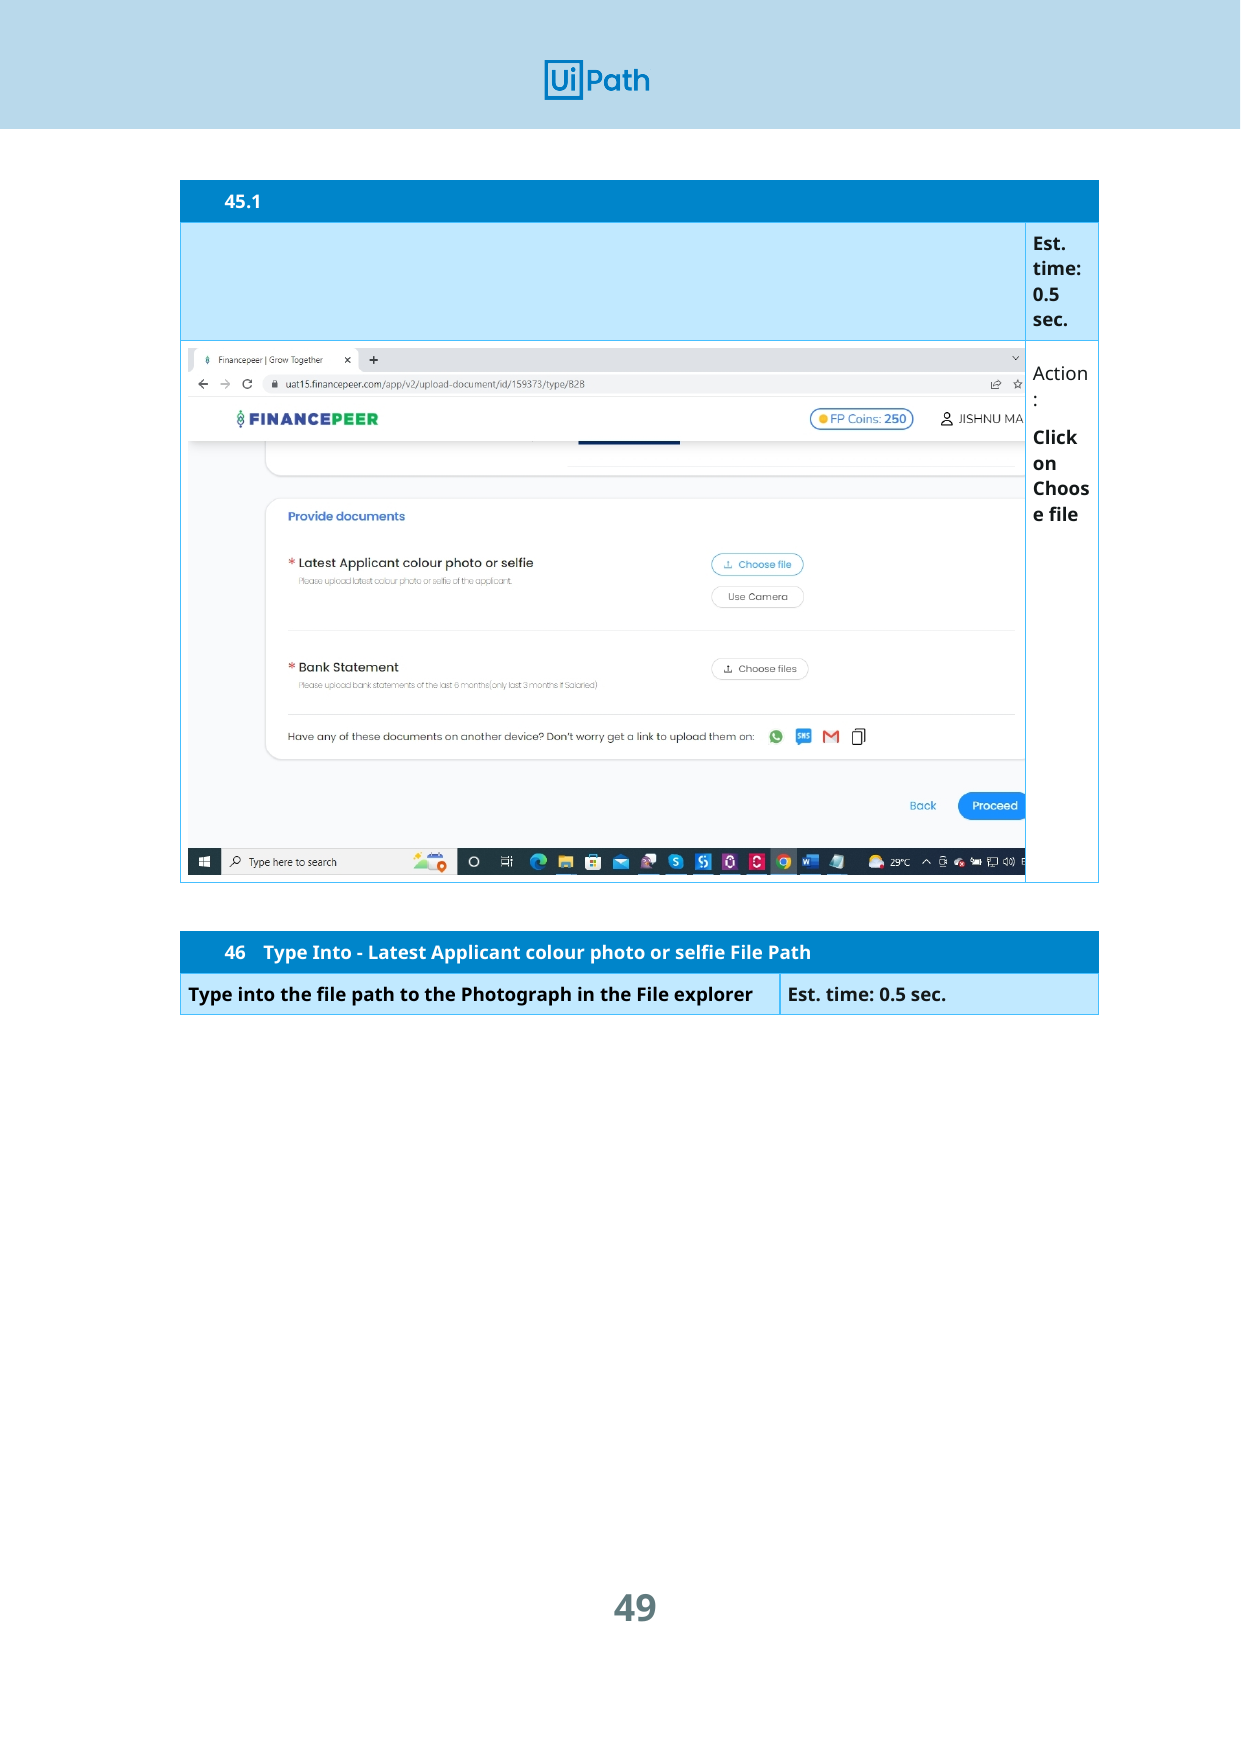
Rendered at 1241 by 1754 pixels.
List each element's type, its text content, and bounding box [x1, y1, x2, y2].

table_cell Type into the file path to the Photograph in the File explorer [181, 974, 779, 1014]
table_header [181, 181, 1025, 222]
table_header Type Into - Latest Applicant colour photo or selfie File Path [181, 932, 1098, 973]
picture [544, 60, 651, 100]
table_cell [181, 341, 1025, 882]
table_cell Action: Click on Choose file [1026, 341, 1098, 882]
picture [188, 348, 1025, 875]
table_cell [181, 223, 1025, 340]
table_cell Est. time: 0.5 sec. [1026, 223, 1098, 340]
table_cell Est. time: 0.5 sec. [781, 974, 1098, 1014]
table_header [1026, 181, 1098, 222]
